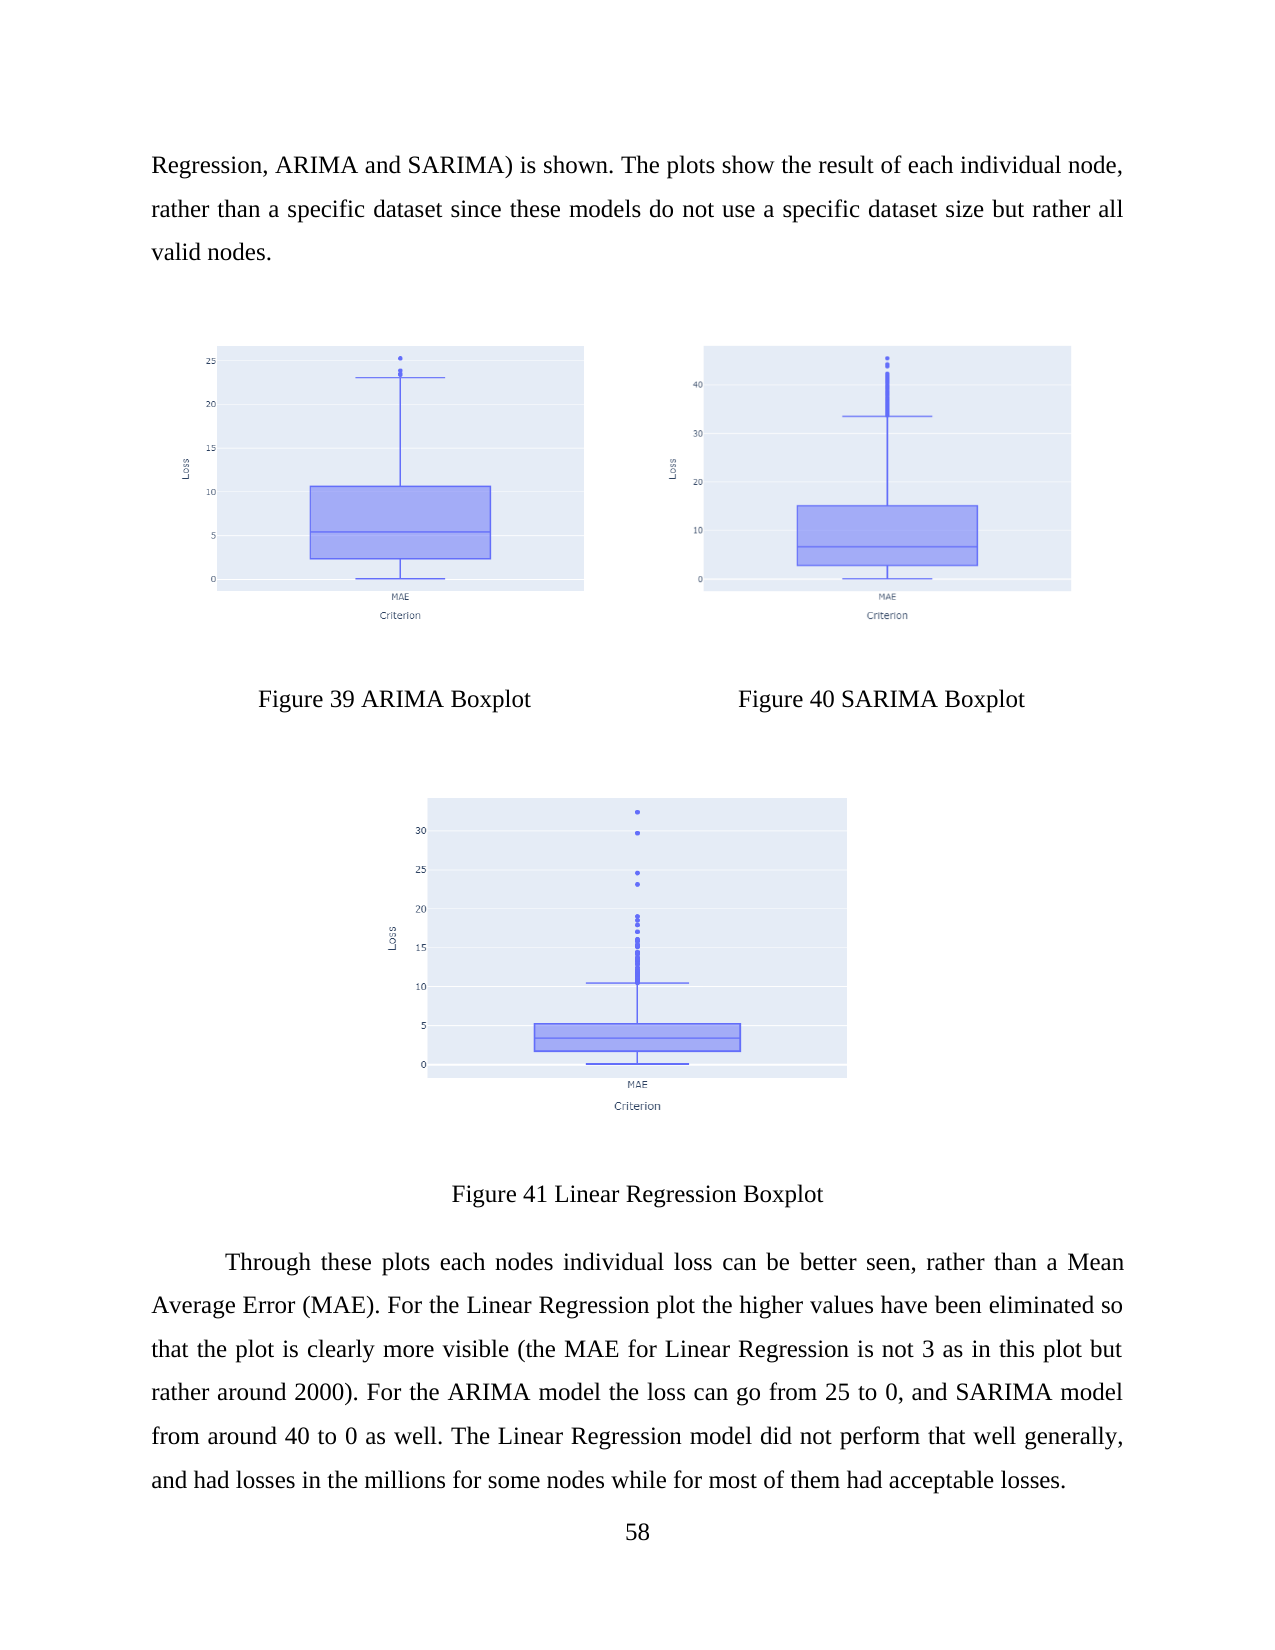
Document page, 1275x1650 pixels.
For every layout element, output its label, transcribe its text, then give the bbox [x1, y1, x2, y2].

table_header [151, 305, 638, 684]
picture [366, 751, 909, 1140]
table_cell Figure 40 SARIMA Boxplot [638, 684, 1125, 752]
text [151, 150, 1125, 266]
text Through these plots each nodes individual loss can be better seen, rather than a Mean Average Error (MAE). For the Linear Regression plot the higher values have been eliminated so that the plot is clearly more visible (the MAE for Linear Regression is not 3 as in this plot but rather around 2000). For the ARIMA model the loss can go from 25 to 0, and SARIMA model from around 40 to 0 as well. The Linear Regression model did not perform that well generally, and had losses in the millions for some nodes while for most of them had acceptable losses. [151, 1247, 1125, 1493]
picture [162, 305, 638, 645]
table_header [638, 305, 1125, 684]
table_cell Figure 39 ARIMA Boxplot [151, 684, 638, 752]
picture [649, 305, 1125, 645]
text Figure 41 Linear Regression Boxplot [150, 1179, 1125, 1207]
